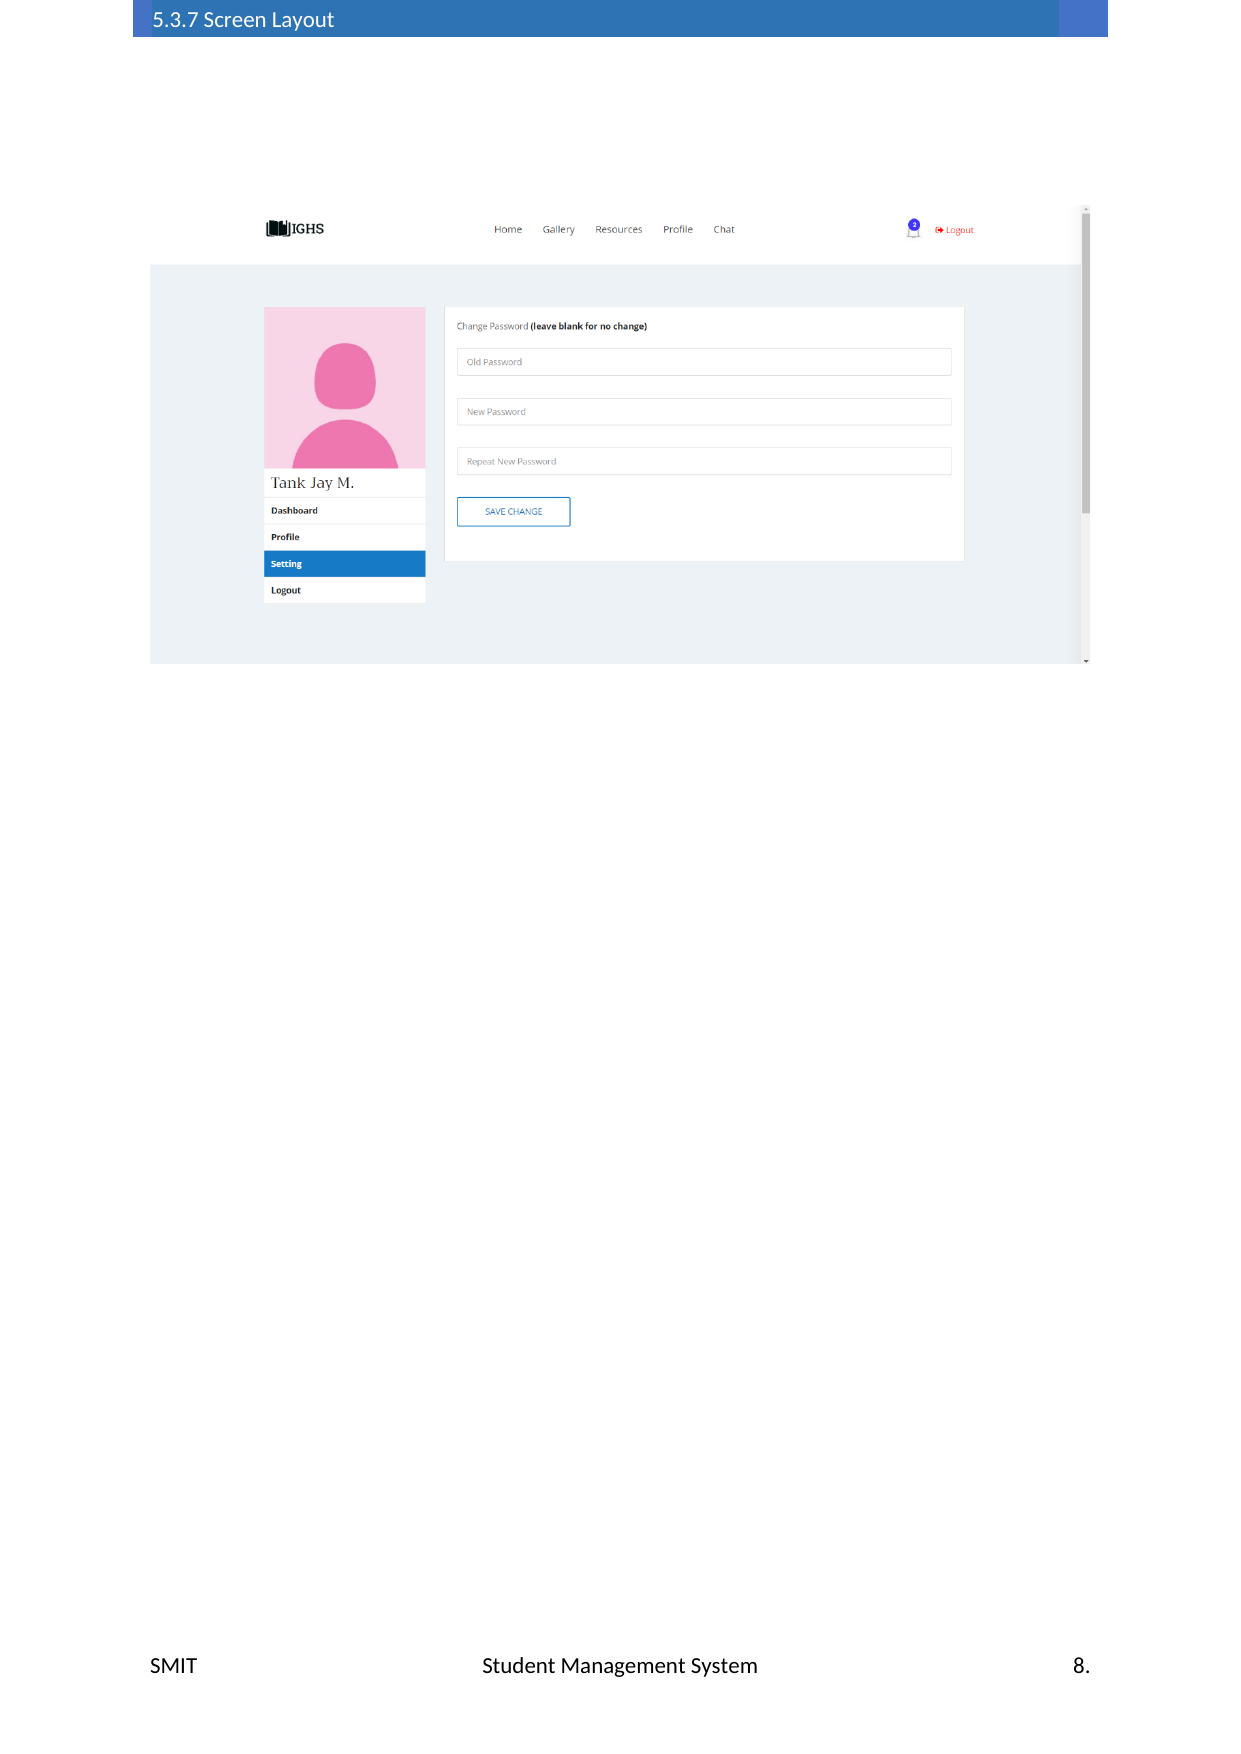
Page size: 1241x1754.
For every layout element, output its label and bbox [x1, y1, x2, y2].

picture [150, 205, 1091, 664]
